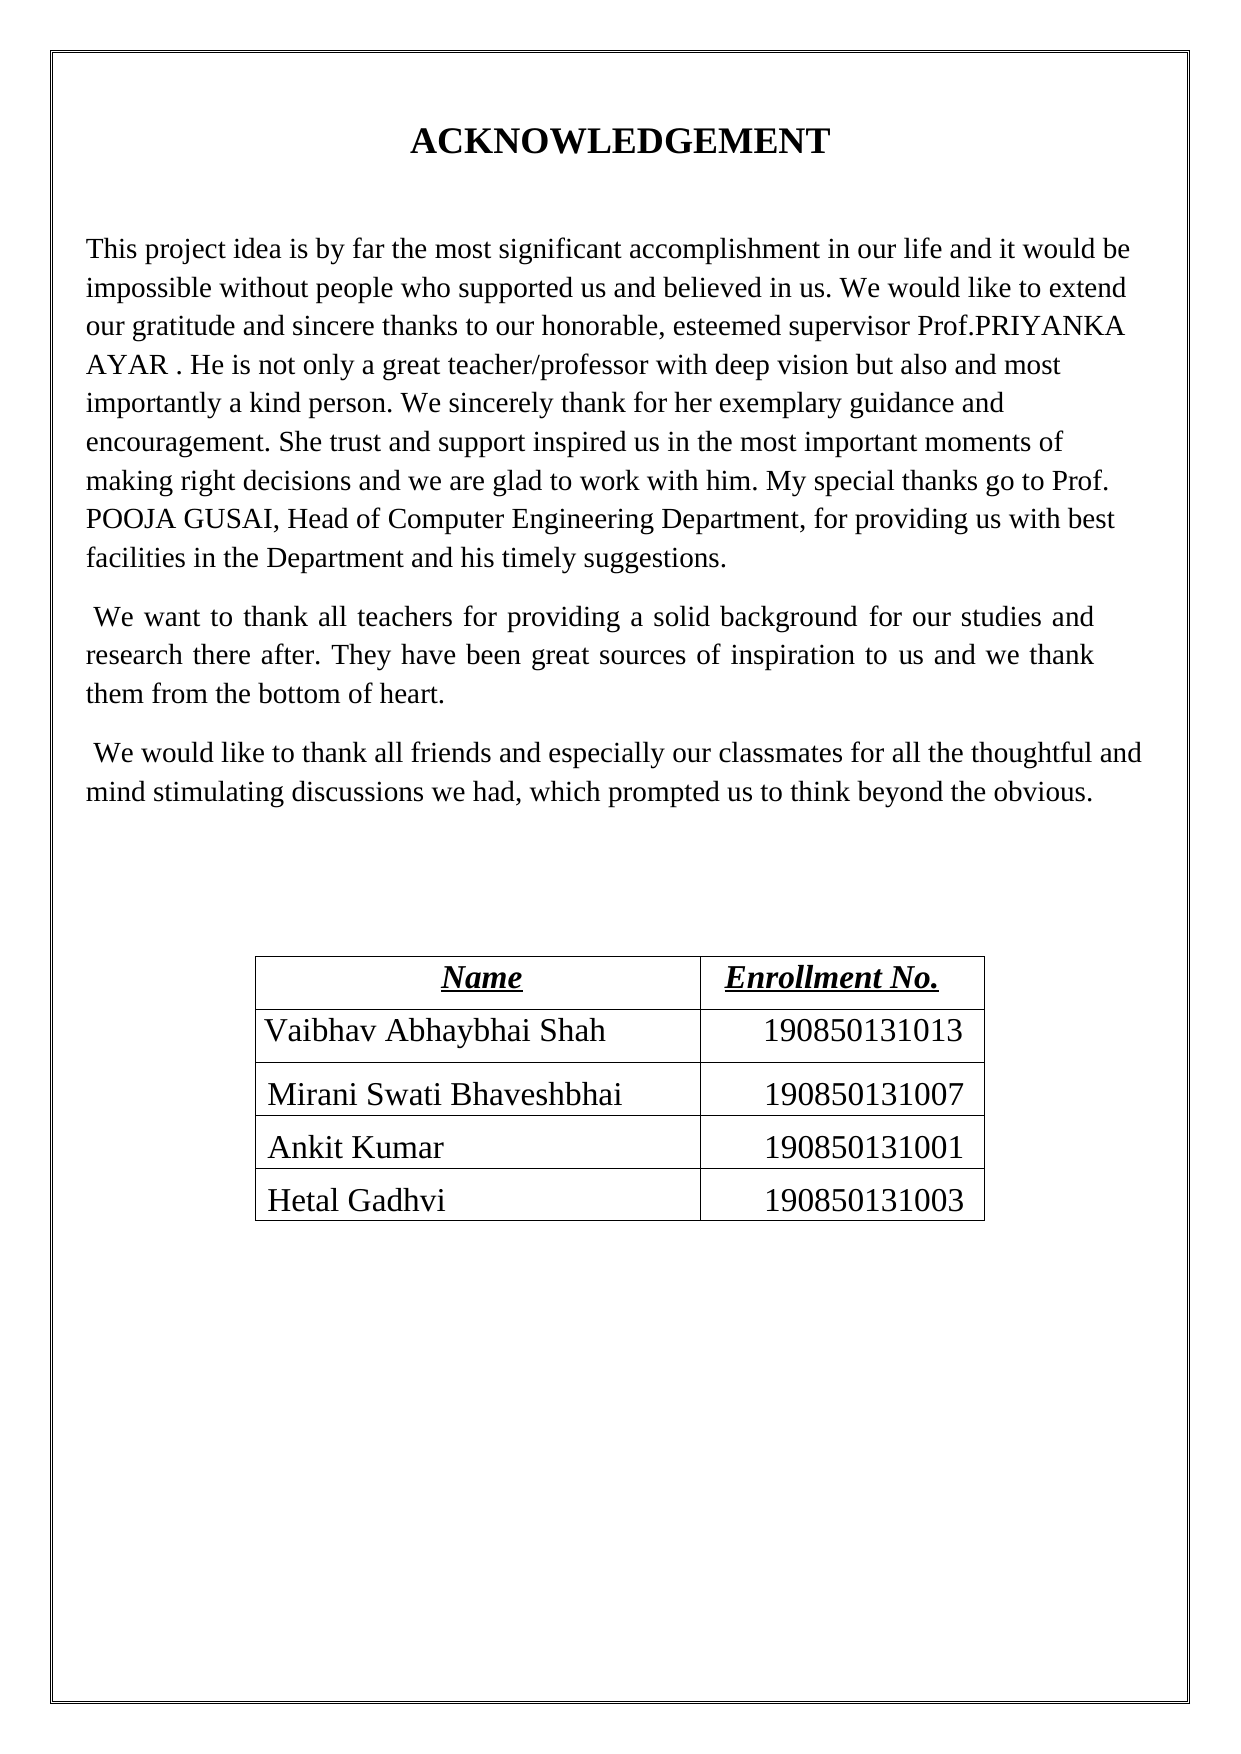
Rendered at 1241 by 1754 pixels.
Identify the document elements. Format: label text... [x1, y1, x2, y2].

text This project idea is by far the most significant accomplishment in our life and it would be impossible without people who supported us and believed in us. We would like to extend our gratitude and sincere thanks to our honorable, esteemed supervisor Prof.PRIYANKA AYAR . He is not only a great teacher/professor with deep vision but also and most importantly a kind person. We sincerely thank for her exemplary guidance and encouragement. She trust and support inspired us in the most important moments of making right decisions and we are glad to work with him. My special thanks go to Prof. POOJA GUSAI, Head of Computer Engineering Department, for providing us with best facilities in the Department and his timely suggestions. [86, 231, 1138, 573]
table_cell 190850131013 [701, 1010, 984, 1062]
table_cell Vaibhav Abhaybhai Shah [256, 1010, 700, 1062]
table_cell 190850131003 [701, 1169, 984, 1220]
text We would like to thank all friends and especially our classmates for all the thoughtful and mind stimulating discussions we had, which prompted us to think beyond the obvious. [86, 735, 1165, 807]
table_cell Mirani Swati Bhaveshbhai [256, 1063, 700, 1114]
table_cell Ankit Kumar [256, 1116, 700, 1167]
table_cell Hetal Gadhvi [256, 1169, 700, 1220]
table_cell 190850131007 [701, 1063, 984, 1114]
text ACKNOWLEDGEMENT [75, 118, 1165, 161]
table_header Name [256, 957, 700, 1009]
table_header Enrollment No. [701, 957, 984, 1009]
text We want to thank all teachers for providing a solid background for our studies and research there after. They have been great sources of inspiration to us and we thank them from the bottom of heart. [86, 599, 1094, 709]
table_cell 190850131001 [701, 1116, 984, 1167]
